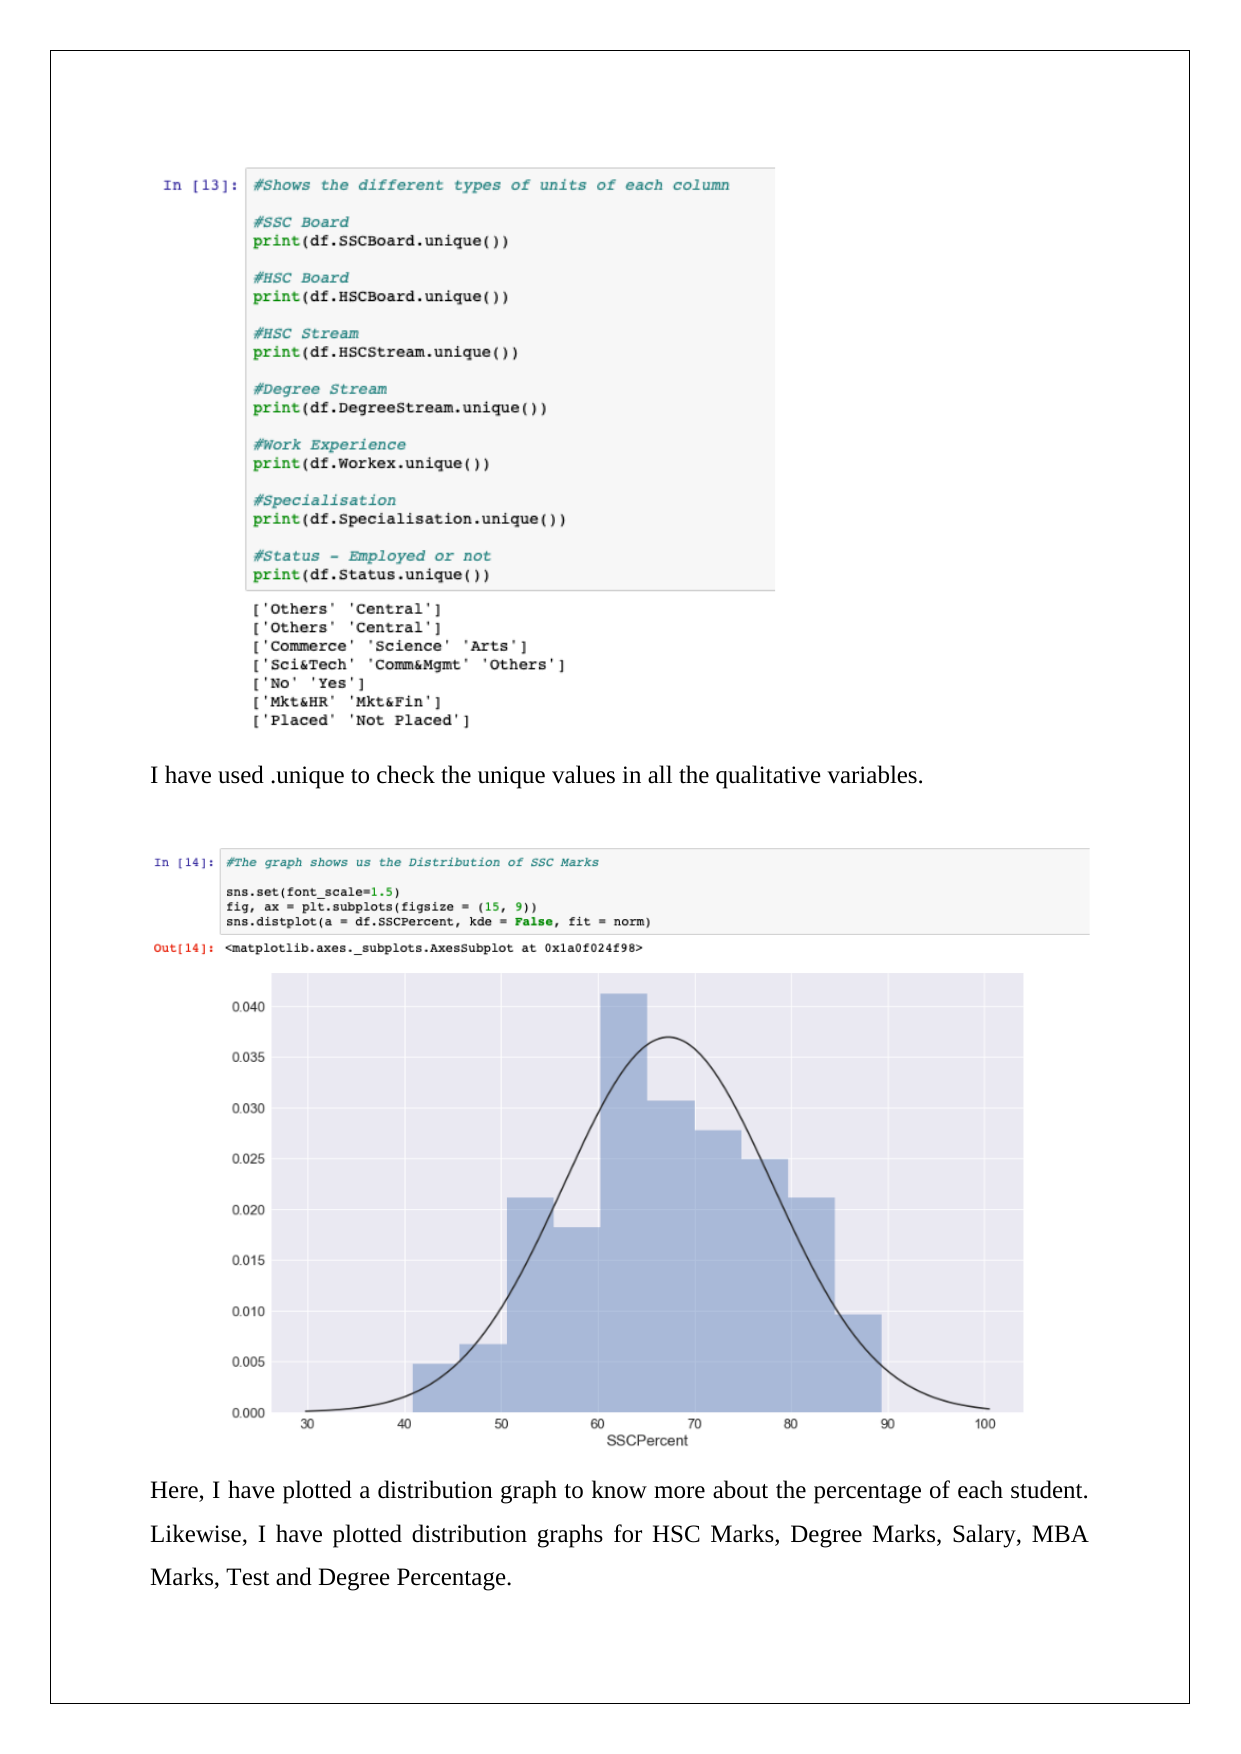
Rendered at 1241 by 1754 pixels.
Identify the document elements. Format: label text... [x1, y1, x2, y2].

picture [150, 846, 1090, 1461]
text I have used .unique to check the unique values in all the qualitative variables. [150, 760, 1090, 788]
picture [150, 150, 775, 745]
text Here, I have plotted a distribution graph to know more about the percentage of each student. Likewise, I have plotted distribution graphs for HSC Marks, Degree Marks, Salary, MBA Marks, Test and Degree Percentage. [150, 1476, 1090, 1591]
